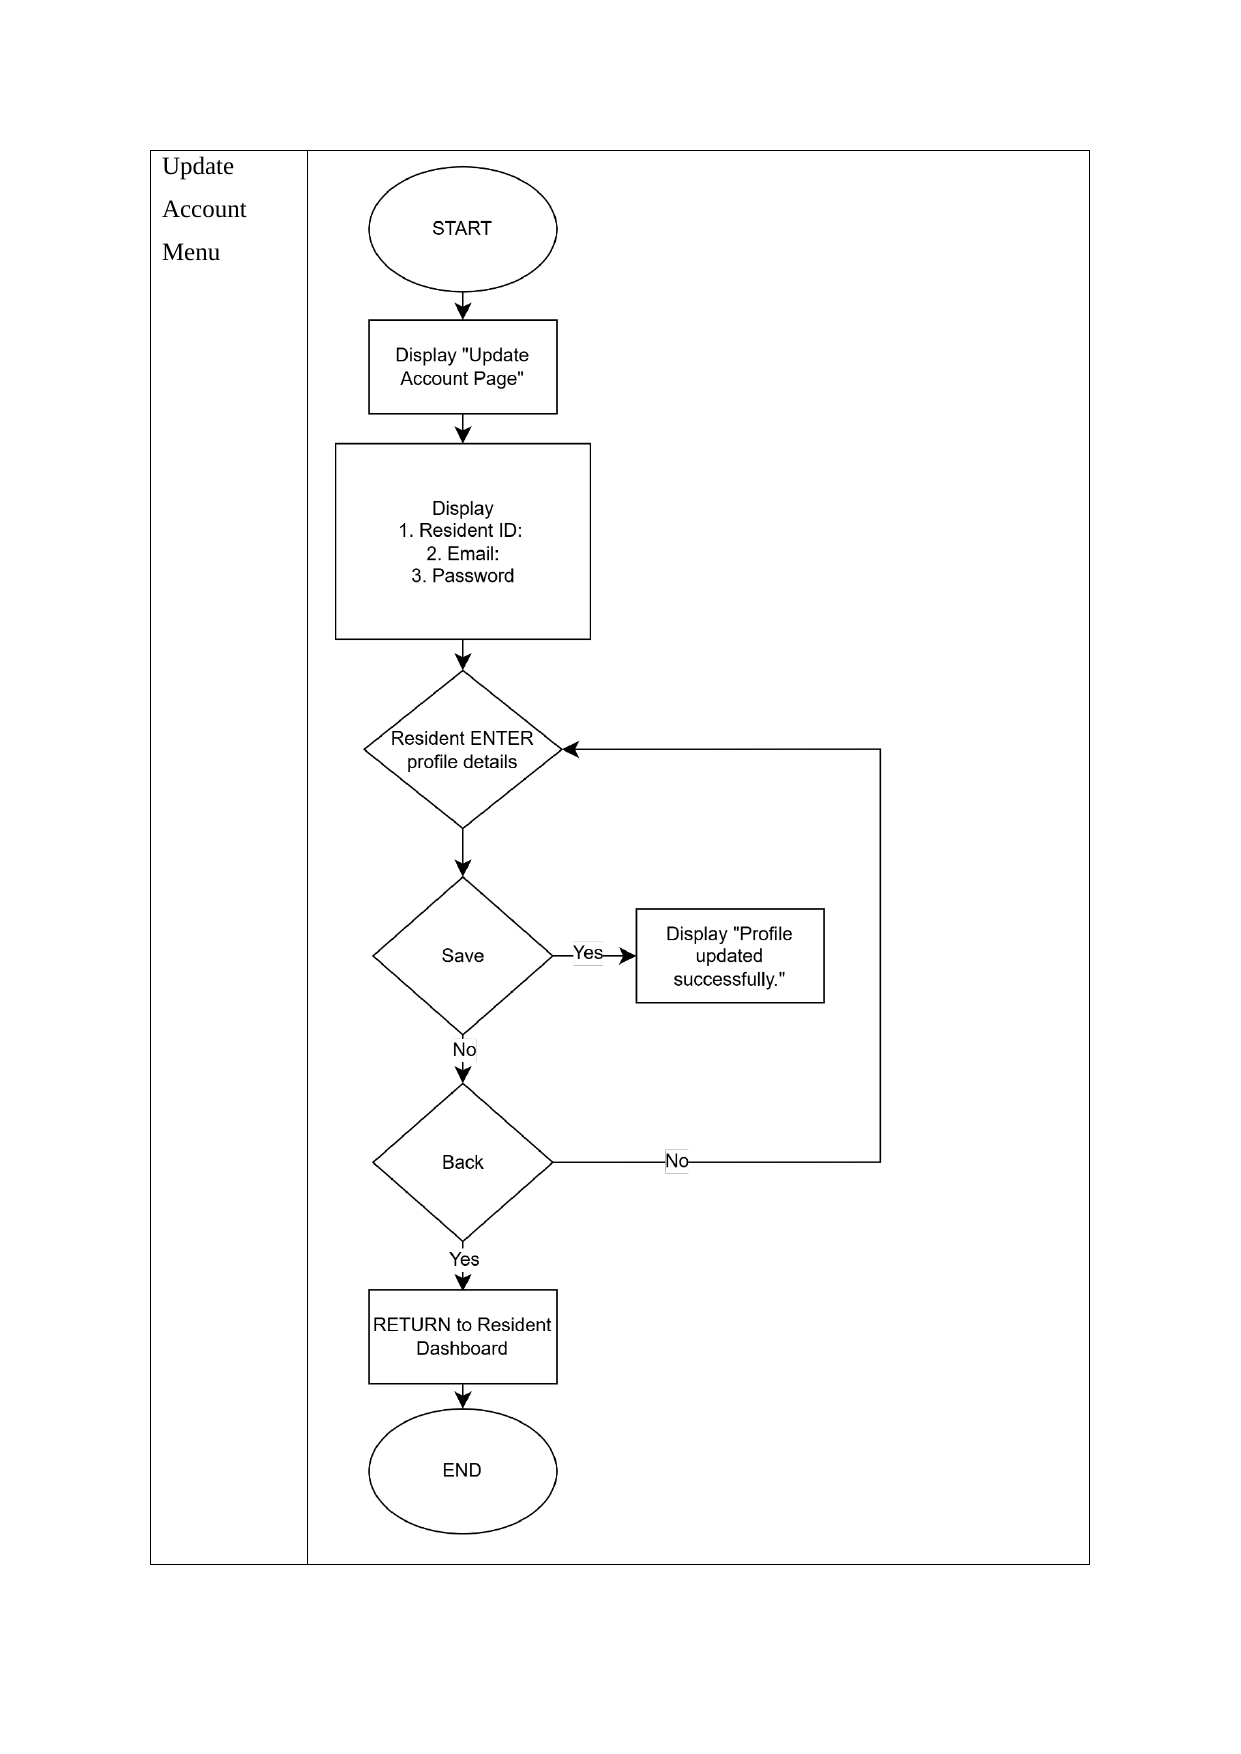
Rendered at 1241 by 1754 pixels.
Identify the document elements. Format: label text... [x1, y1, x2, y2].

table_cell Update Account Menu [151, 151, 307, 1564]
table_cell [308, 151, 1089, 1564]
picture [318, 151, 912, 1550]
